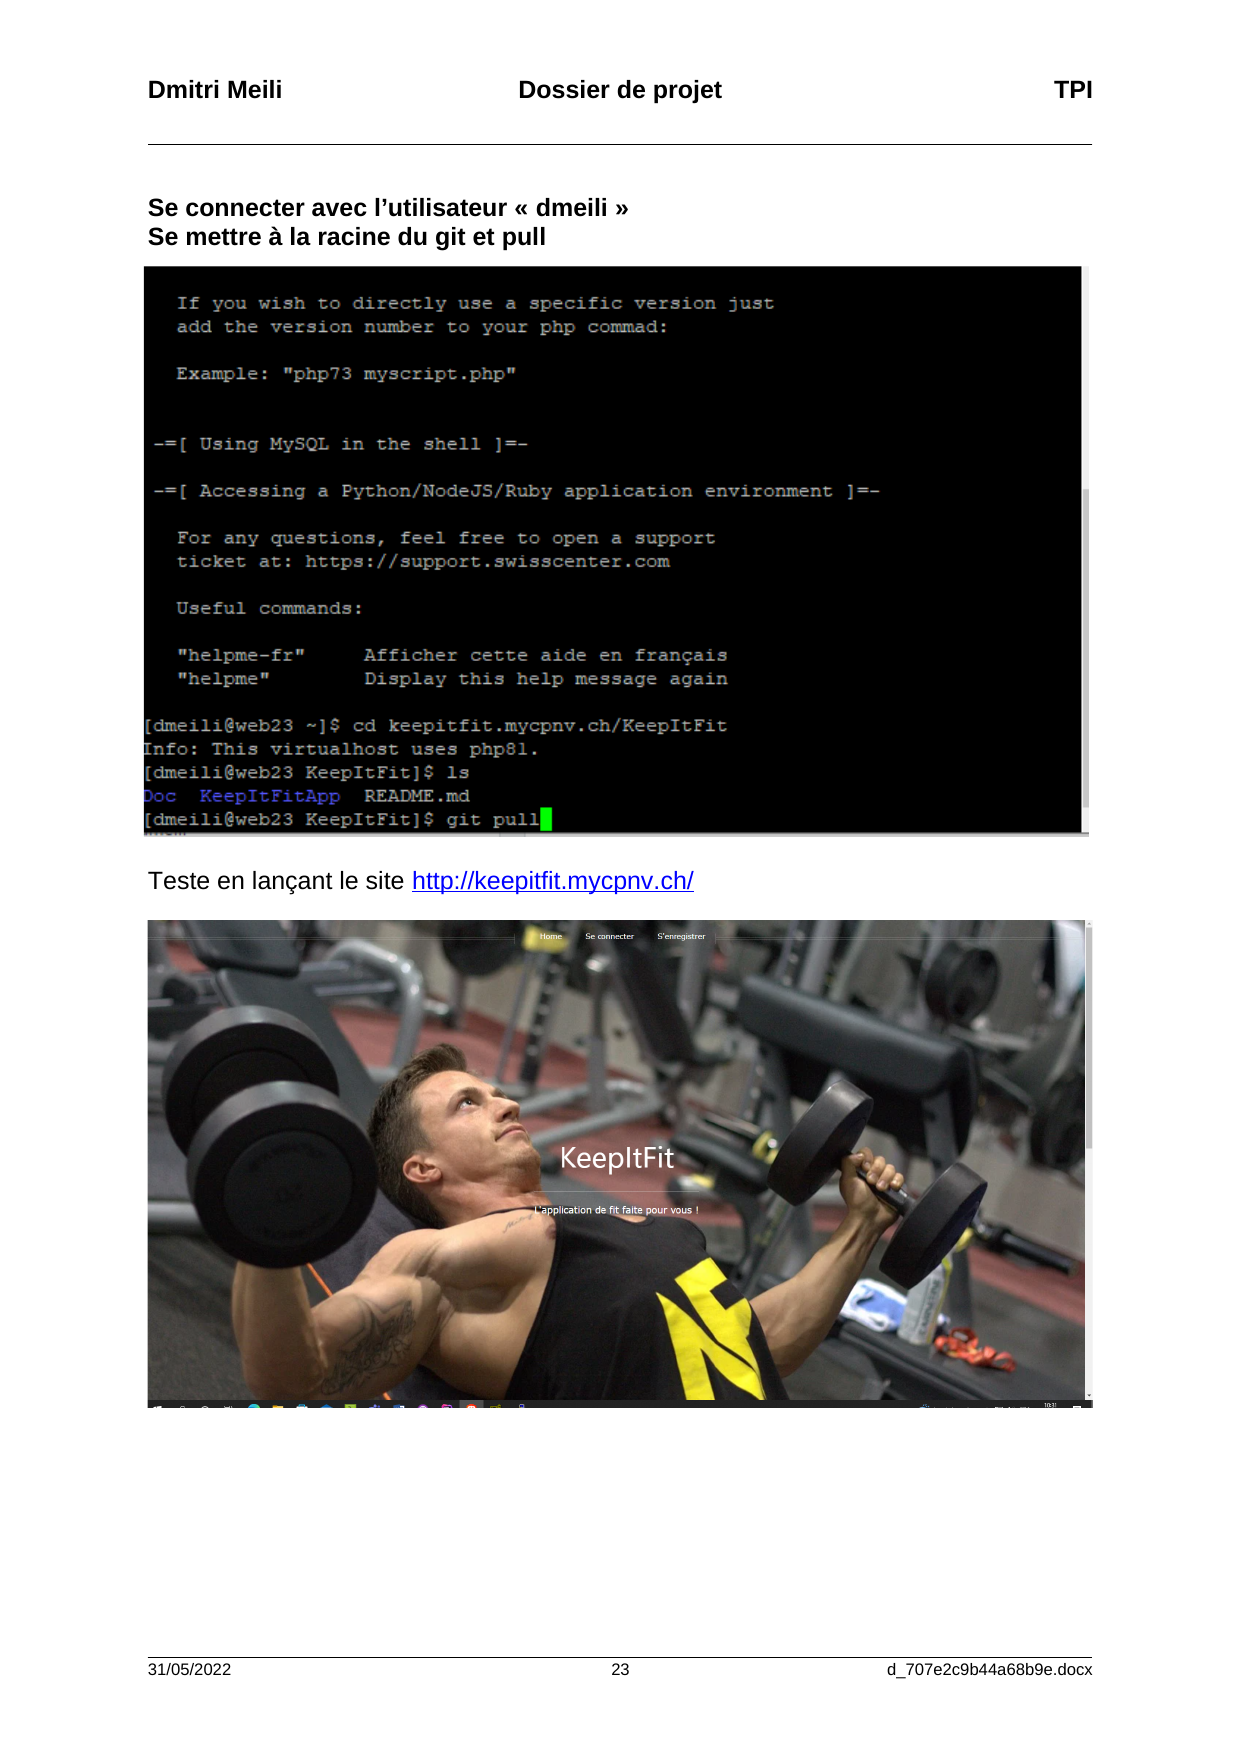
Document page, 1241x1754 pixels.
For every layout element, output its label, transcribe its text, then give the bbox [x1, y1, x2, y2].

text Se connecter avec l’utilisateur « dmeili » [148, 193, 1092, 222]
text Se mettre à la racine du git et pull [148, 222, 1092, 251]
picture [147, 920, 1093, 1408]
text Teste en lançant le site http://keepitfit.mycpnv.ch/ [148, 866, 1092, 894]
picture [143, 265, 1089, 837]
